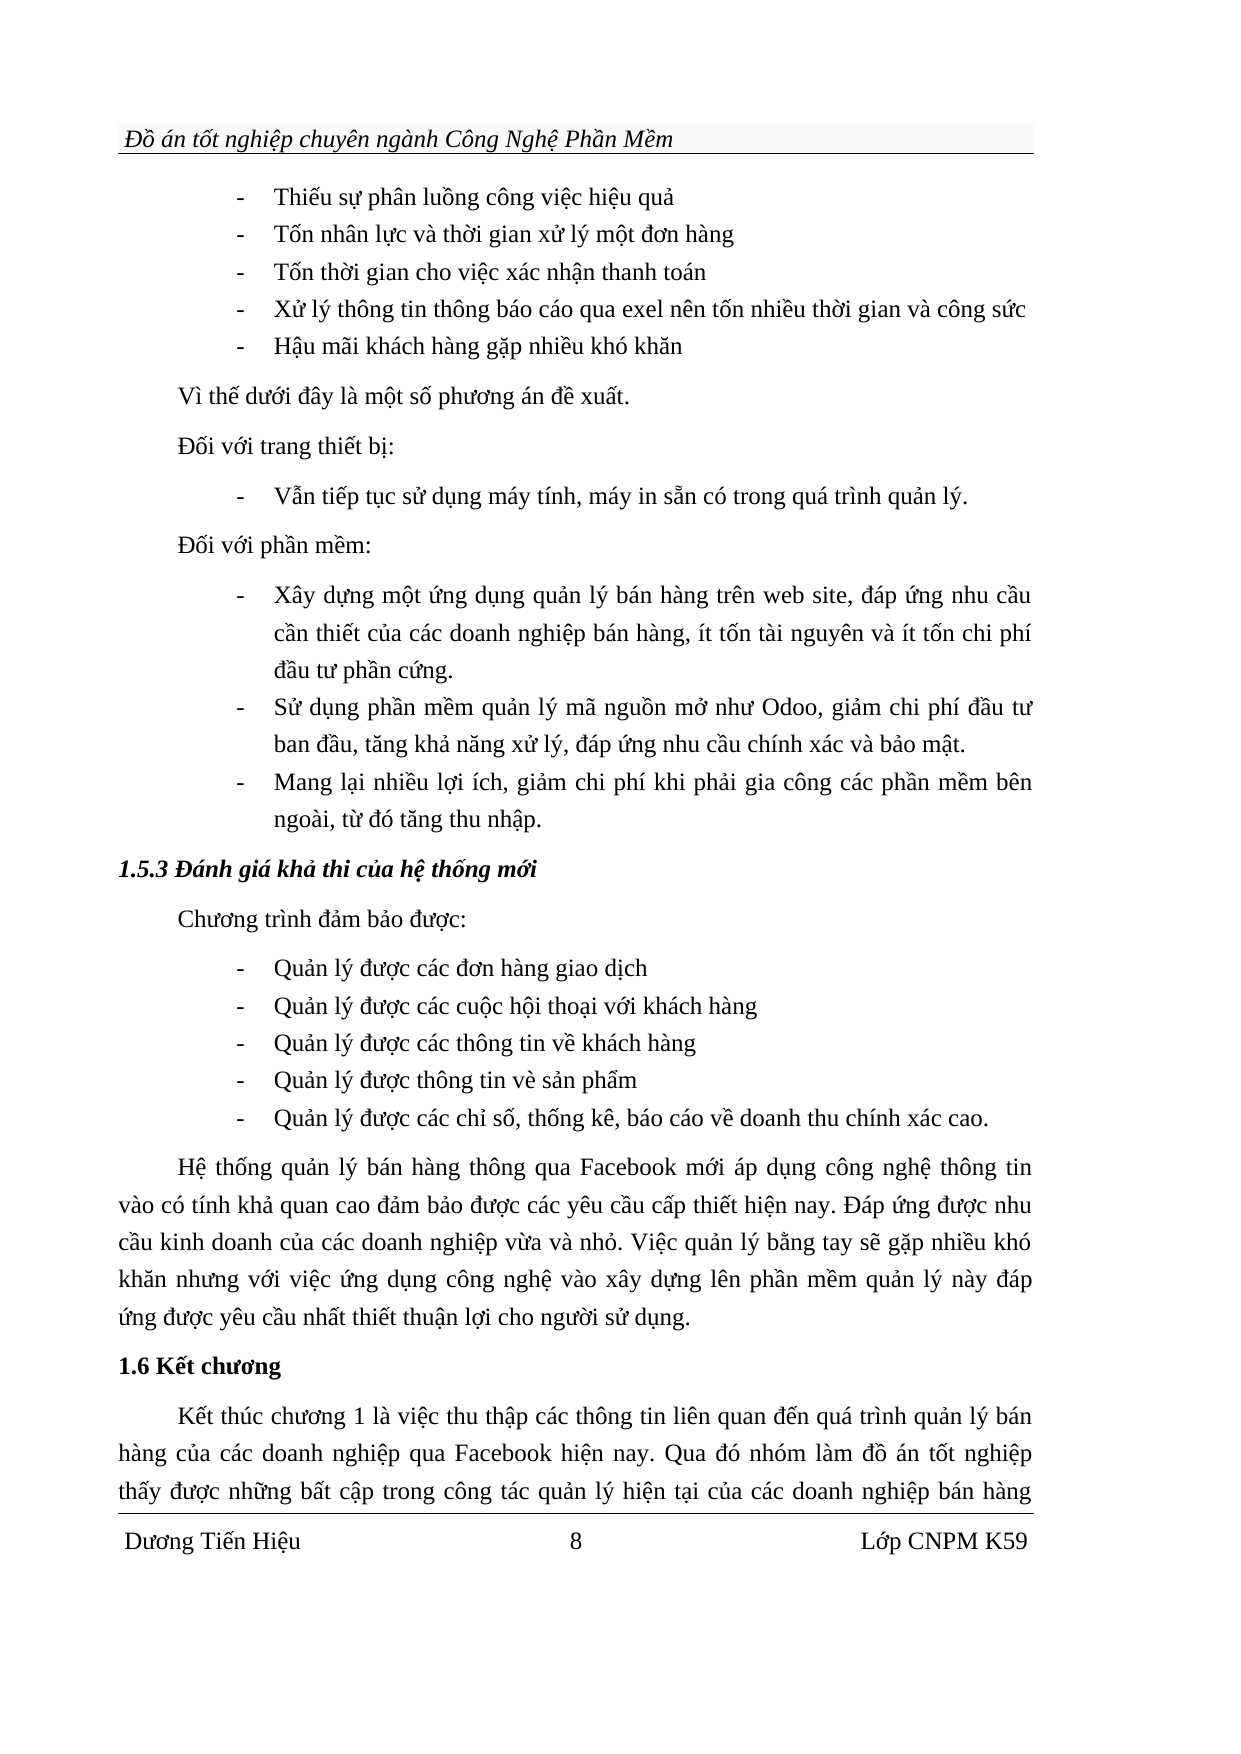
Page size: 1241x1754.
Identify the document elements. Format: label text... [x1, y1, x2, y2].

list Xây dựng một ứng dụng quản lý bán hàng trên web site, đáp ứng nhu cầu cần thiết của các doanh nghiệp bán hàng, ít tốn tài nguyên và ít tốn chi phí đầu tư phần cứng. [236, 580, 1033, 684]
list Sử dụng phần mềm quản lý mã nguồn mở như Odoo, giảm chi phí đầu tư ban đầu, tăng khả năng xử lý, đáp ứng nhu cầu chính xác và bảo mật. [236, 692, 1033, 758]
list Quản lý được các đơn hàng giao dịch [236, 953, 1033, 982]
text Chương trình đảm bảo được: [118, 904, 1033, 932]
list Quản lý được các thông tin về khách hàng [236, 1028, 1033, 1057]
text Hệ thống quản lý bán hàng thông qua Facebook mới áp dụng công nghệ thông tin vào có tính khả quan cao đảm bảo được các yêu cầu cấp thiết hiện nay. Đáp ứng được nhu cầu kinh doanh của các doanh nghiệp vừa và nhỏ. Việc quản lý bằng tay sẽ gặp nhiều khó khăn nhưng với việc ứng dụng công nghệ vào xây dựng lên phần mềm quản lý này đáp ứng được yêu cầu nhất thiết thuận lợi cho người sử dụng. [118, 1152, 1033, 1330]
text Vì thế dưới đây là một số phương án đề xuất. [118, 381, 1033, 410]
list Tốn thời gian cho việc xác nhận thanh toán [236, 257, 1033, 286]
subtitle Kết chương [118, 1351, 1033, 1380]
text Đối với phần mềm: [118, 531, 1033, 559]
list Mang lại nhiều lợi ích, giảm chi phí khi phải gia công các phần mềm bên ngoài, từ đó tăng thu nhập. [236, 767, 1033, 833]
subtitle Đánh giá khả thi của hệ thống mới [118, 854, 1033, 883]
list Quản lý được các cuộc hội thoại với khách hàng [236, 991, 1033, 1019]
list Quản lý được thông tin vè sản phẩm [236, 1065, 1033, 1094]
list Quản lý được các chỉ số, thống kê, báo cáo về doanh thu chính xác cao. [236, 1103, 1033, 1131]
list Vẫn tiếp tục sử dụng máy tính, máy in sẵn có trong quá trình quản lý. [236, 481, 1033, 509]
text Đối với trang thiết bị: [118, 431, 1033, 460]
list Thiếu sự phân luồng công việc hiệu quả [236, 182, 1033, 211]
list Tốn nhân lực và thời gian xử lý một đơn hàng [236, 219, 1033, 248]
list Xử lý thông tin thông báo cáo qua exel nên tốn nhiều thời gian và công sức [236, 294, 1033, 323]
list Hậu mãi khách hàng gặp nhiều khó khăn [236, 331, 1033, 360]
